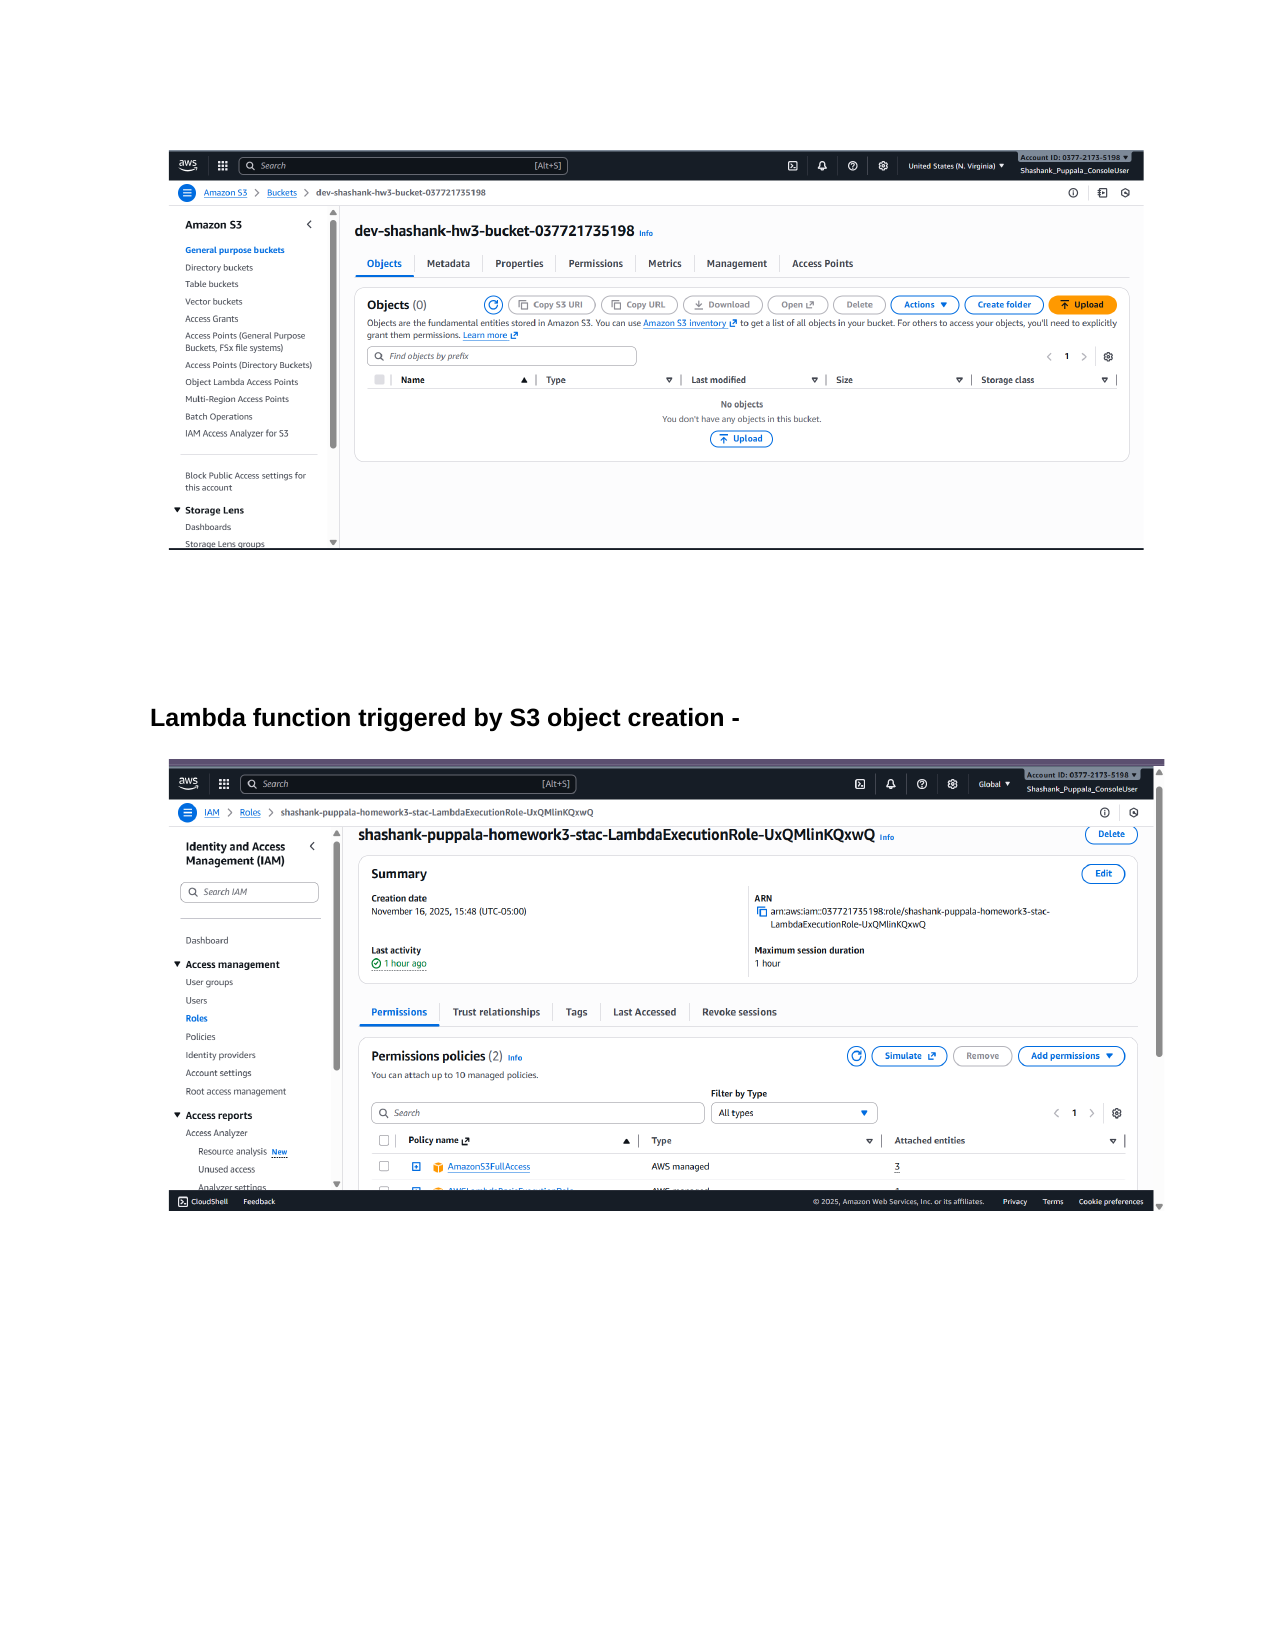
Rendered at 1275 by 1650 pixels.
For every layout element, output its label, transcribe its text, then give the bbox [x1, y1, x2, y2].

text Lambda function triggered by S3 object creation - [150, 703, 1125, 732]
